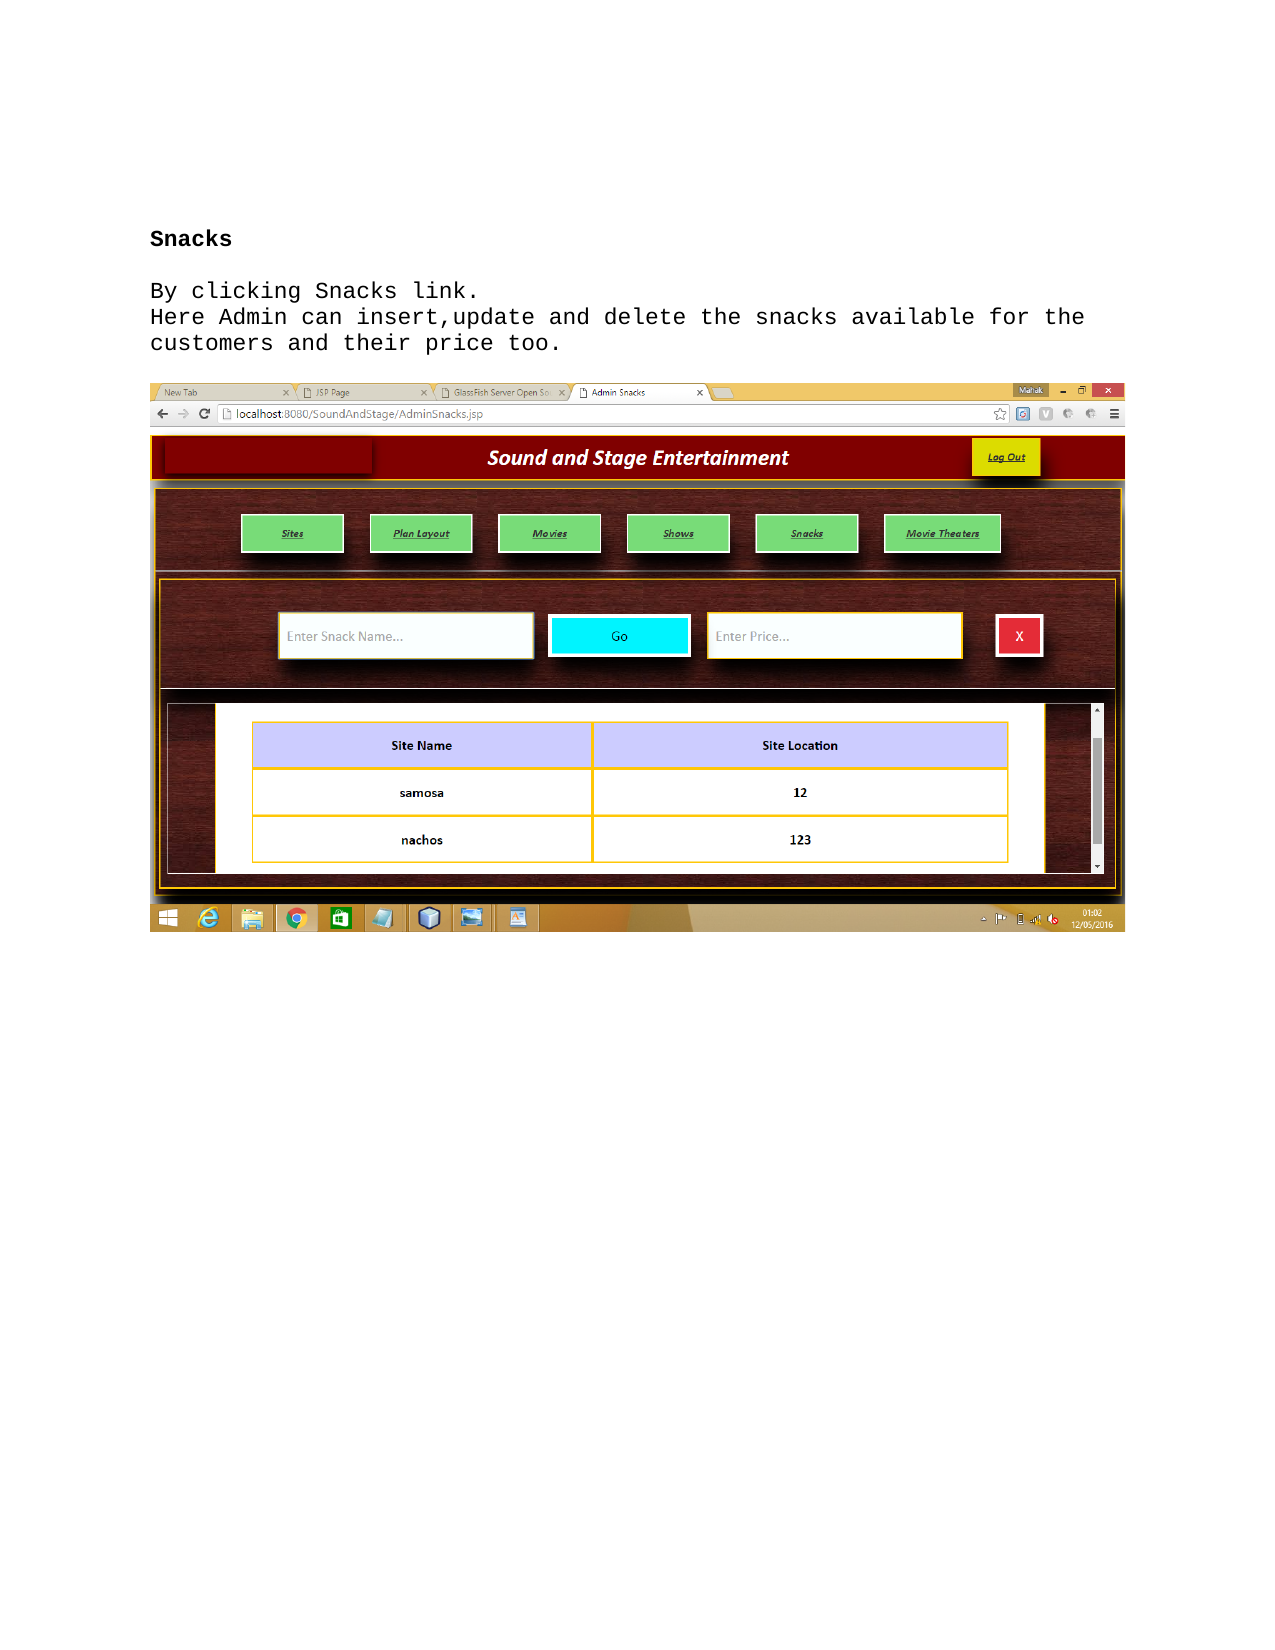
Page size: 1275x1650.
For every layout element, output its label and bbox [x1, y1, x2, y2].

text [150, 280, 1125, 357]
picture [150, 383, 1125, 932]
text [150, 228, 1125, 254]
